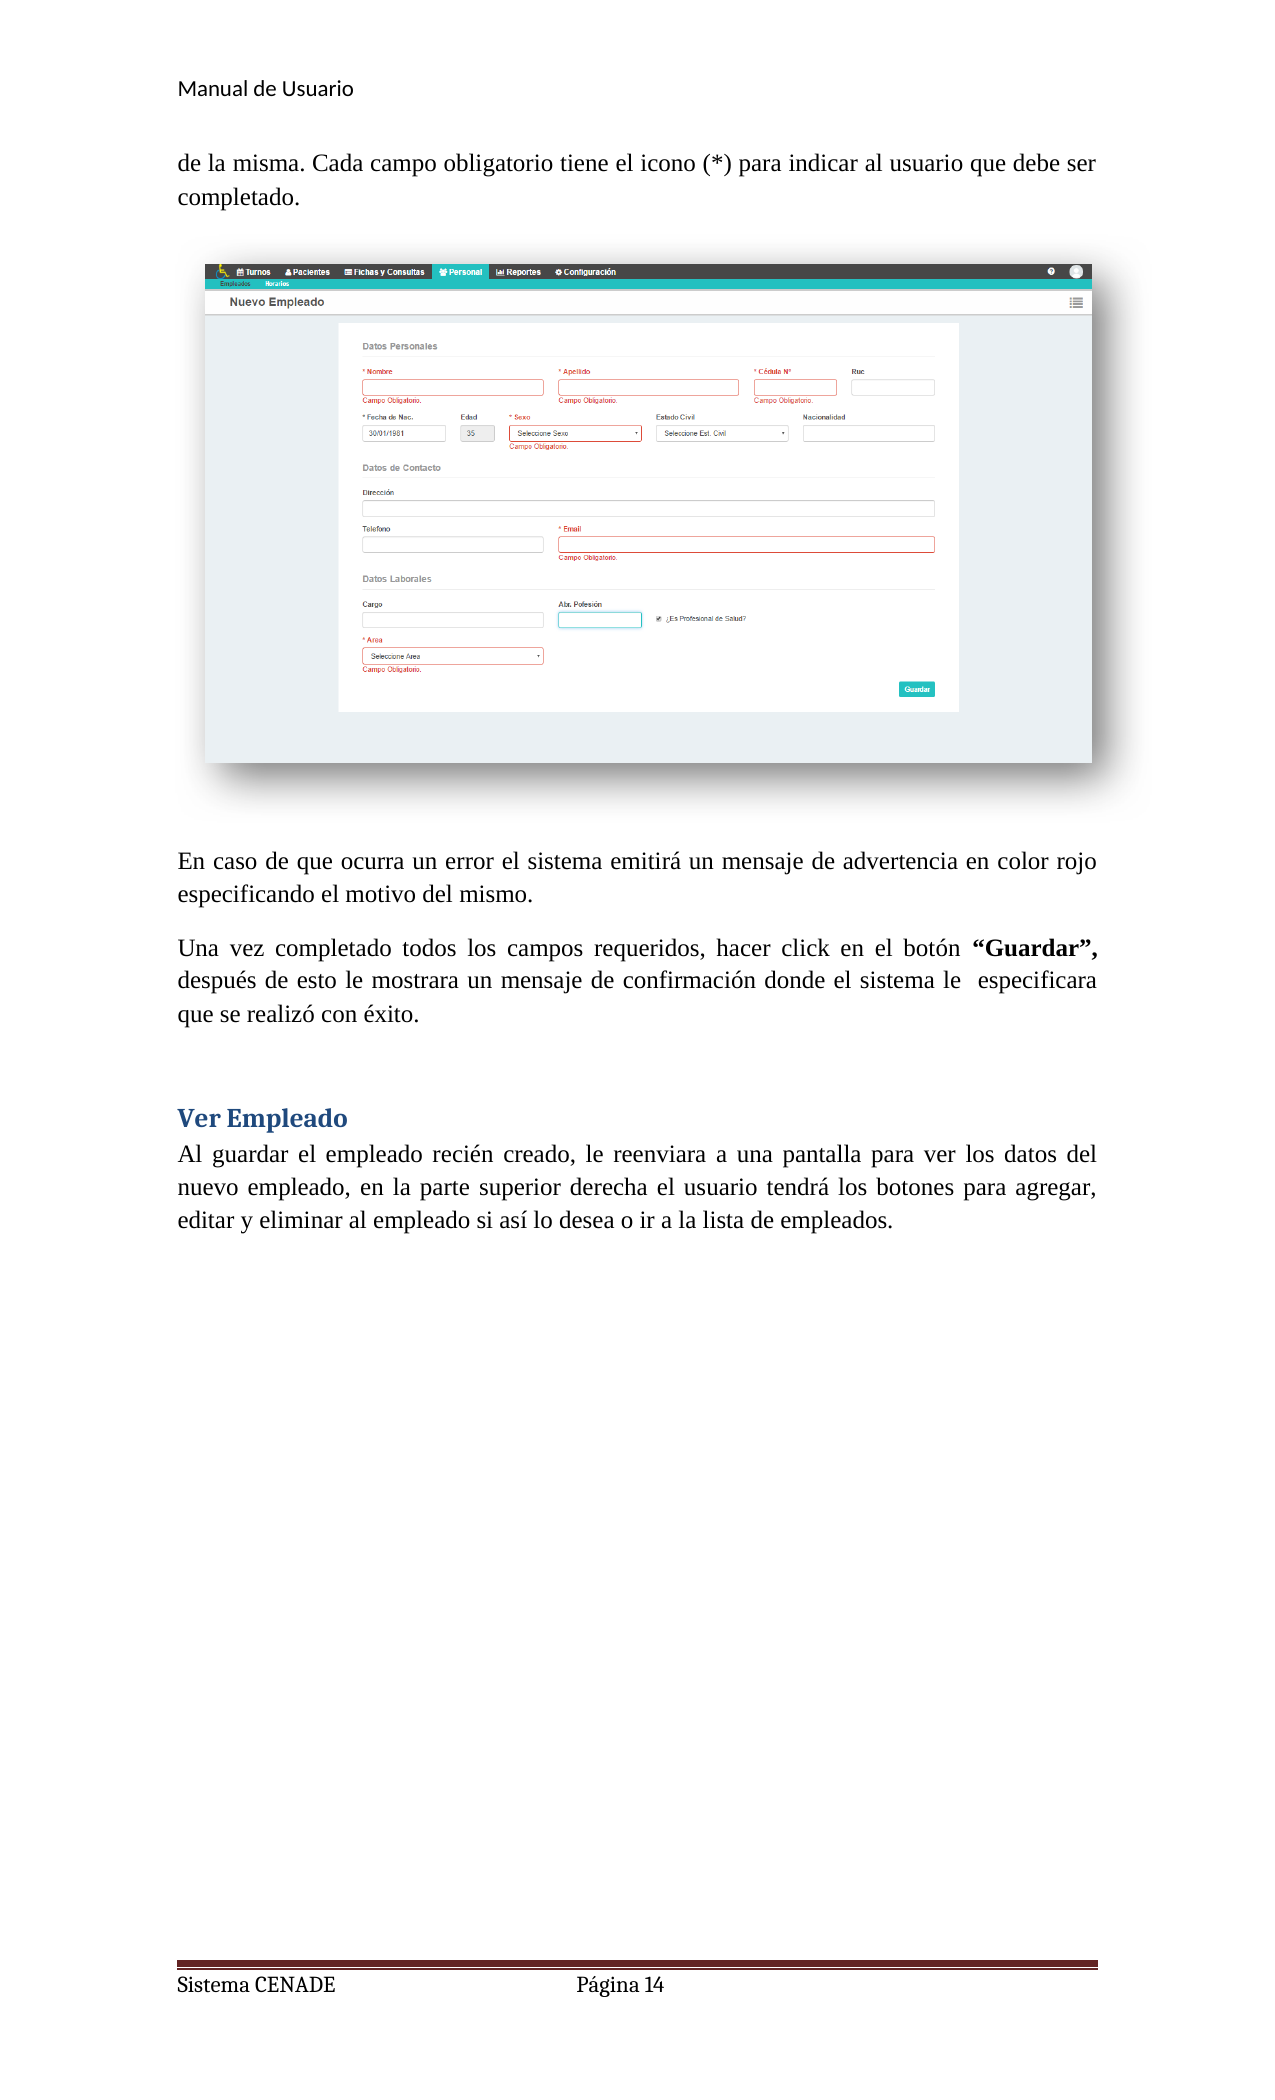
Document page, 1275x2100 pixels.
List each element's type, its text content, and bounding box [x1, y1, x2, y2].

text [177, 148, 1098, 211]
text Una vez completado todos los campos requeridos, hacer click en el botón “Guardar”, después de esto le mostrara un mensaje de confirmación donde el sistema le especificara que se realizó con éxito. [177, 933, 1098, 1027]
text Al guardar el empleado recién creado, le reenviara a una pantalla para ver los datos del nuevo empleado, en la parte superior derecha el usuario tendrá los botones para agregar, editar y eliminar al empleado si así lo desea o ir a la lista de empleados. [177, 1139, 1098, 1234]
picture [205, 264, 1092, 763]
subtitle Ver Empleado [177, 1103, 1098, 1135]
text En caso de que ocurra un error el sistema emitirá un mensaje de advertencia en color rojo especificando el motivo del mismo. [177, 846, 1098, 907]
